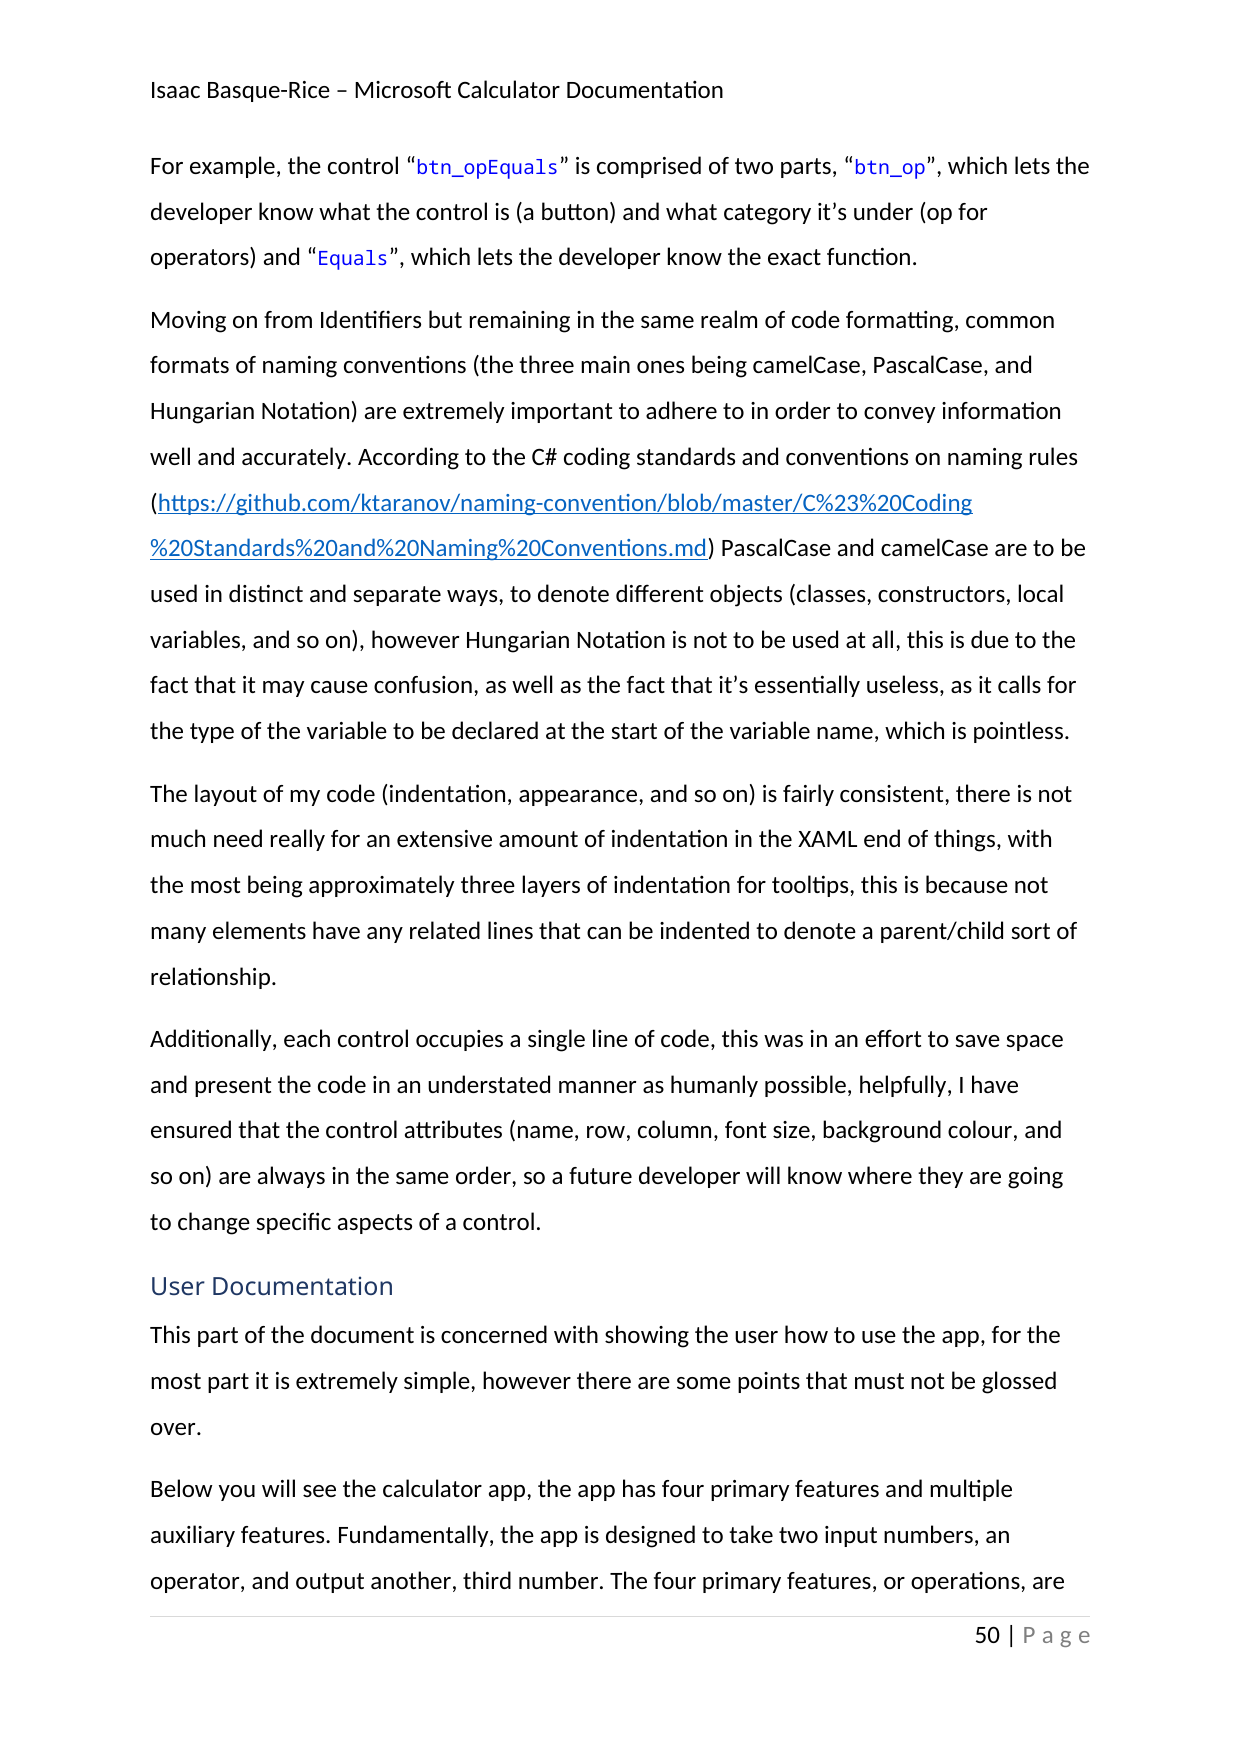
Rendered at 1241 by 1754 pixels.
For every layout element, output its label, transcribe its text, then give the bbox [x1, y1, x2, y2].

text For example, the control “btn_opEquals” is comprised of two parts, “btn_op”, which lets the developer know what the control is (a button) and what category it’s under (op for operators) and “Equals”, which lets the developer know the exact function. [150, 150, 1090, 272]
text This part of the document is concerned with showing the user how to use the app, for the most part it is extremely simple, however there are some points that must not be glossed over. [150, 1319, 1090, 1441]
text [150, 1473, 1090, 1595]
text Moving on from Identifiers but remaining in the same realm of code formatting, common formats of naming conventions (the three main ones being camelCase, PascalCase, and Hungarian Notation) are extremely important to adhere to in order to convey information well and accurately. According to the C# coding standards and conventions on naming rules (https://github.com/ktaranov/naming-convention/blob/master/C%23%20Coding%20Standards%20and%20Naming%20Conventions.md) PascalCase and camelCase are to be used in distinct and separate ways, to denote different objects (classes, constructors, local variables, and so on), however Hungarian Notation is not to be used at all, this is due to the fact that it may cause confusion, as well as the fact that it’s essentially useless, as it calls for the type of the variable to be declared at the start of the variable name, which is pointless. [150, 304, 1090, 746]
text Additionally, each control occupies a single line of code, this was in an effort to save space and present the code in an understated manner as humanly possible, helpfully, I have ensured that the control attributes (name, row, column, font size, background colour, and so on) are always in the same order, so a future developer will know where they are going to change specific aspects of a control. [150, 1023, 1090, 1237]
subtitle User Documentation [150, 1268, 1090, 1302]
text The layout of my code (indentation, appearance, and so on) is fairly consistent, there is not much need really for an extensive amount of indentation in the XAML end of things, with the most being approximately three layers of indentation for tooltips, this is because not many elements have any related lines that can be indented to denote a parent/child sort of relationship. [150, 778, 1090, 991]
